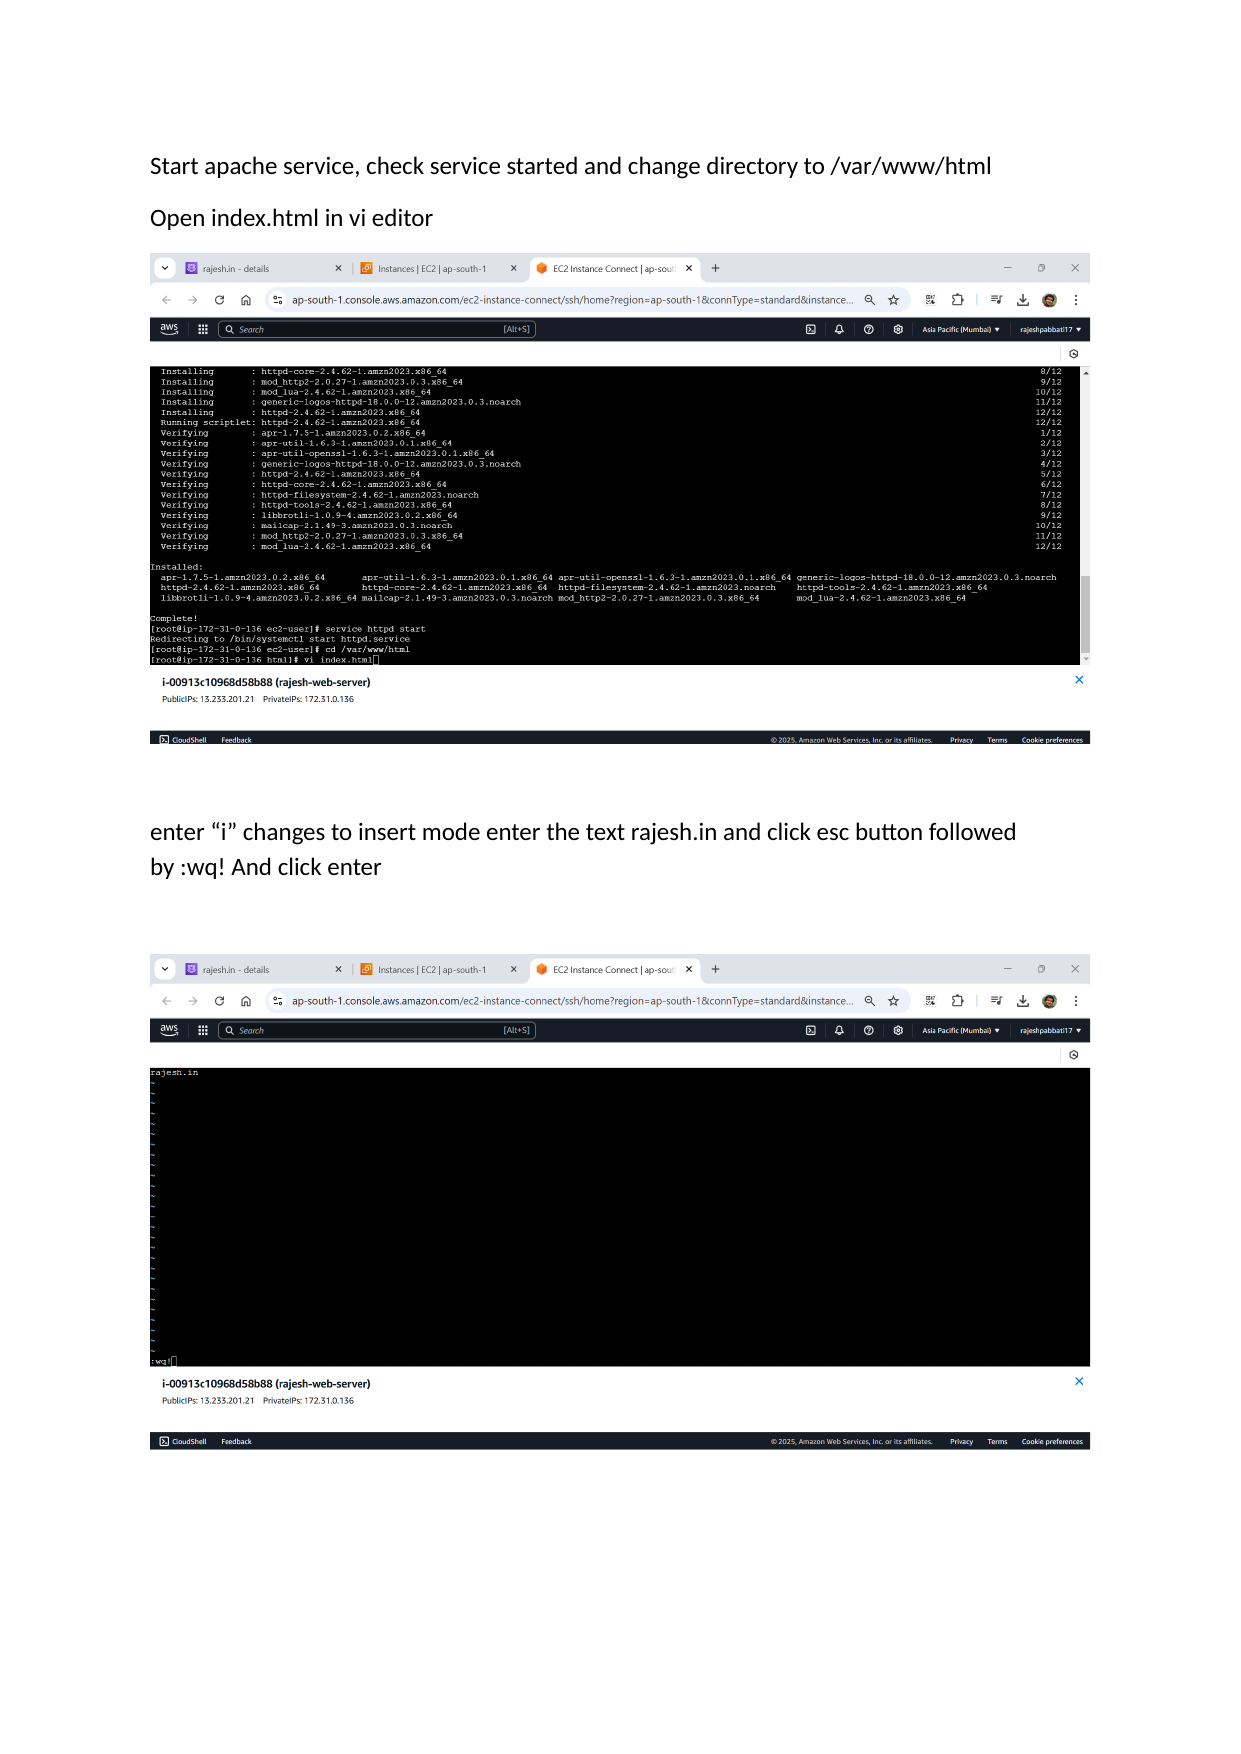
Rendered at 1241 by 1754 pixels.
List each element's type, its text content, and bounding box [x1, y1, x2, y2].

picture [150, 954, 1091, 1450]
text Open index.html in vi editor [150, 202, 1090, 232]
text Start apache service, check service started and change directory to /var/www/html [150, 150, 1090, 181]
text enter “i” changes to insert mode enter the text rajesh.in and click esc button followed by :wq! And click enter [150, 816, 1090, 882]
picture [150, 253, 1091, 744]
